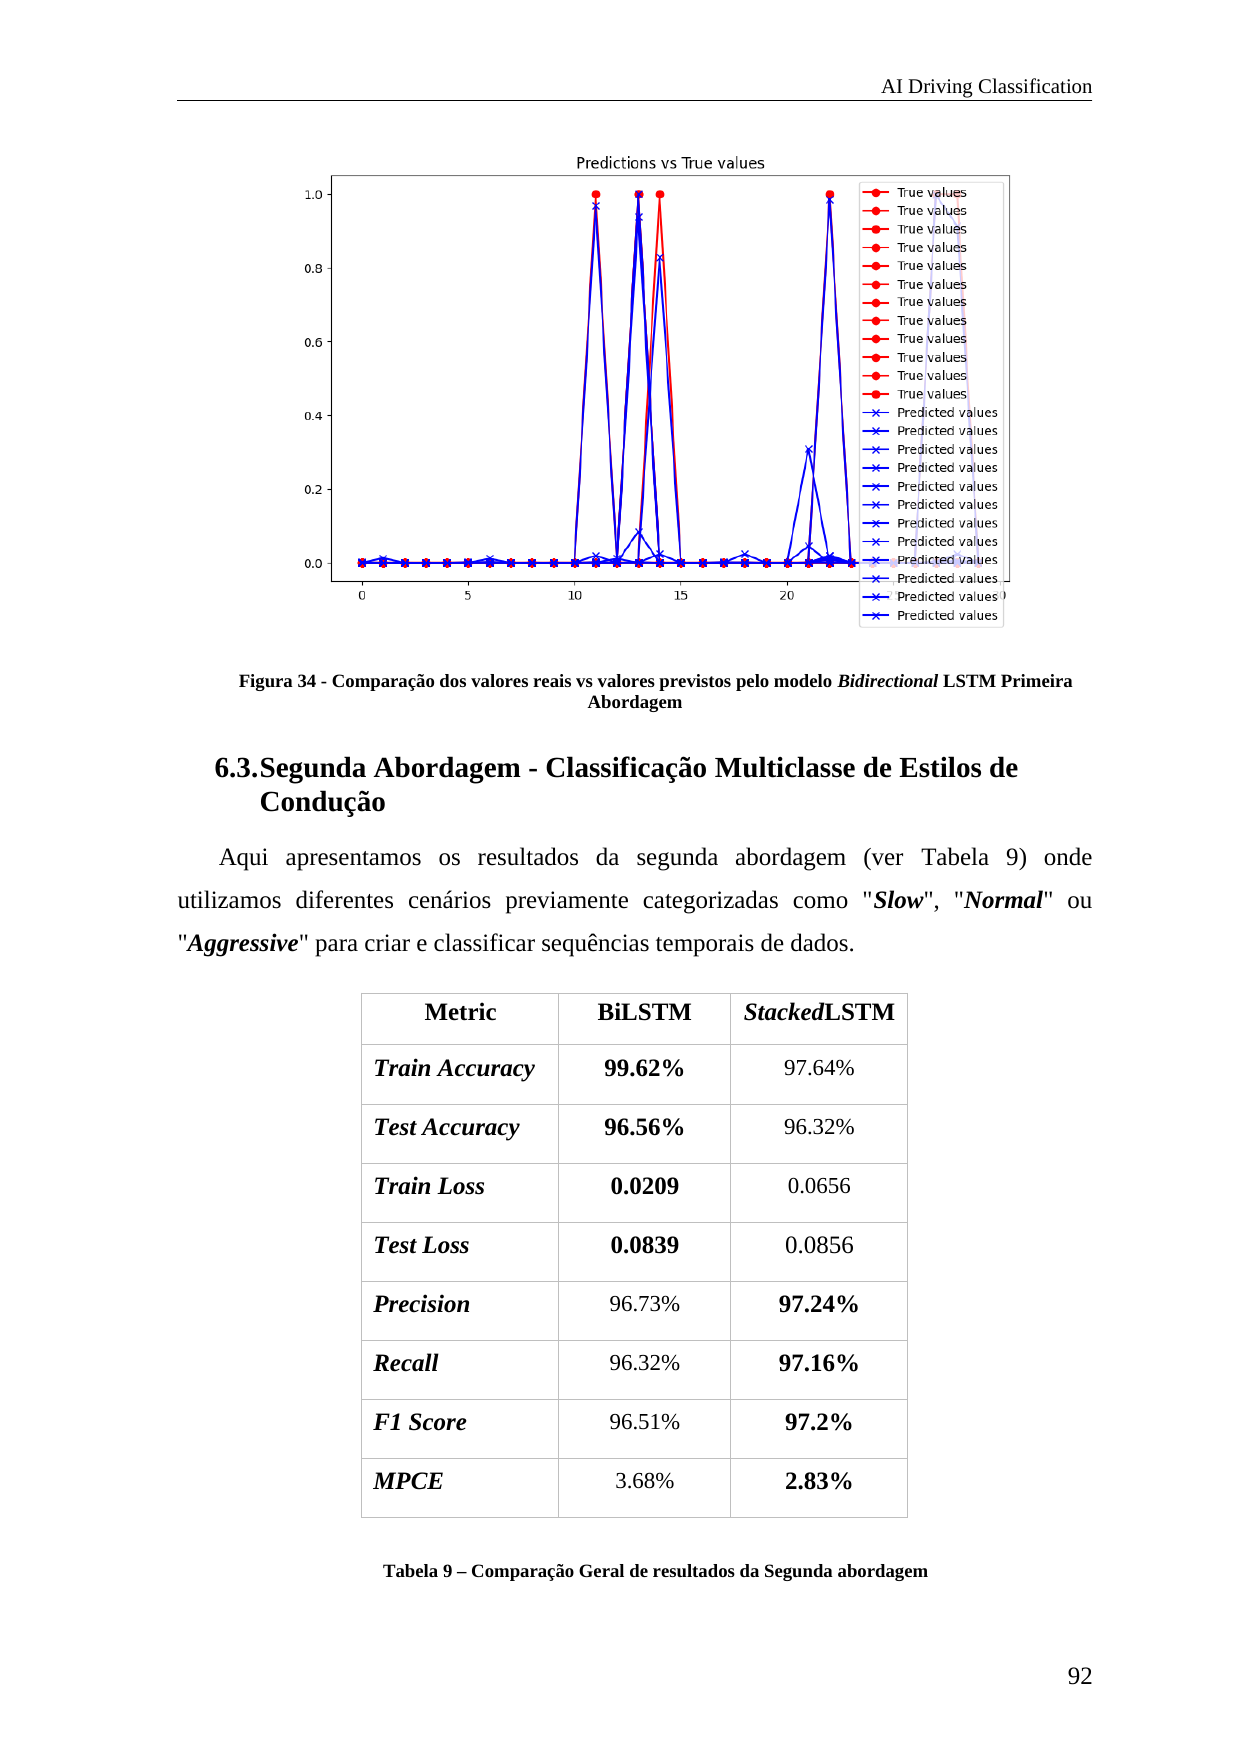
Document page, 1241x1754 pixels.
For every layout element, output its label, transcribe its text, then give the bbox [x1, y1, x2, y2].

table_header StackedLSTM [731, 994, 907, 1044]
table_cell 2.83% [731, 1459, 907, 1517]
table_cell Train Loss [362, 1164, 558, 1222]
table_cell MPCE [362, 1459, 558, 1517]
table_cell 99.62% [559, 1045, 730, 1103]
table_cell Precision [362, 1282, 558, 1340]
table_header Metric [362, 994, 558, 1044]
table_header BiLSTM [559, 994, 730, 1044]
table_cell 0.0209 [559, 1164, 730, 1222]
table_cell 97.64% [731, 1045, 907, 1103]
picture [294, 147, 1017, 635]
table_cell 96.32% [731, 1105, 907, 1162]
table_cell 97.2% [731, 1400, 907, 1458]
table_cell 0.0839 [559, 1223, 730, 1281]
table_cell Test Loss [362, 1223, 558, 1281]
table_cell 96.32% [559, 1341, 730, 1399]
table_cell Train Accuracy [362, 1045, 558, 1103]
text Tabela 9 – Comparação Geral de resultados da Segunda abordagem [177, 1560, 1092, 1582]
text Aqui apresentamos os resultados da segunda abordagem (ver Tabela 10) onde utilizamos diferentes cenários previamente categorizadas como "Slow", "Normal" ou "Aggressive" para criar e classificar sequências temporais de dados. [177, 842, 1092, 957]
table_cell 96.73% [559, 1282, 730, 1340]
table_cell Test Accuracy [362, 1105, 558, 1162]
subtitle Segunda Abordagem - Classificação Multiclasse de Estilos de Condução [214, 750, 1092, 817]
table_cell F1 Score [362, 1400, 558, 1458]
table_cell Recall [362, 1341, 558, 1399]
table_cell 96.51% [559, 1400, 730, 1458]
table_cell 97.24% [731, 1282, 907, 1340]
table_cell 3.68% [559, 1459, 730, 1517]
table_cell 96.56% [559, 1105, 730, 1162]
table_cell 0.0856 [731, 1223, 907, 1281]
table_cell 97.16% [731, 1341, 907, 1399]
table_cell 0.0656 [731, 1164, 907, 1222]
